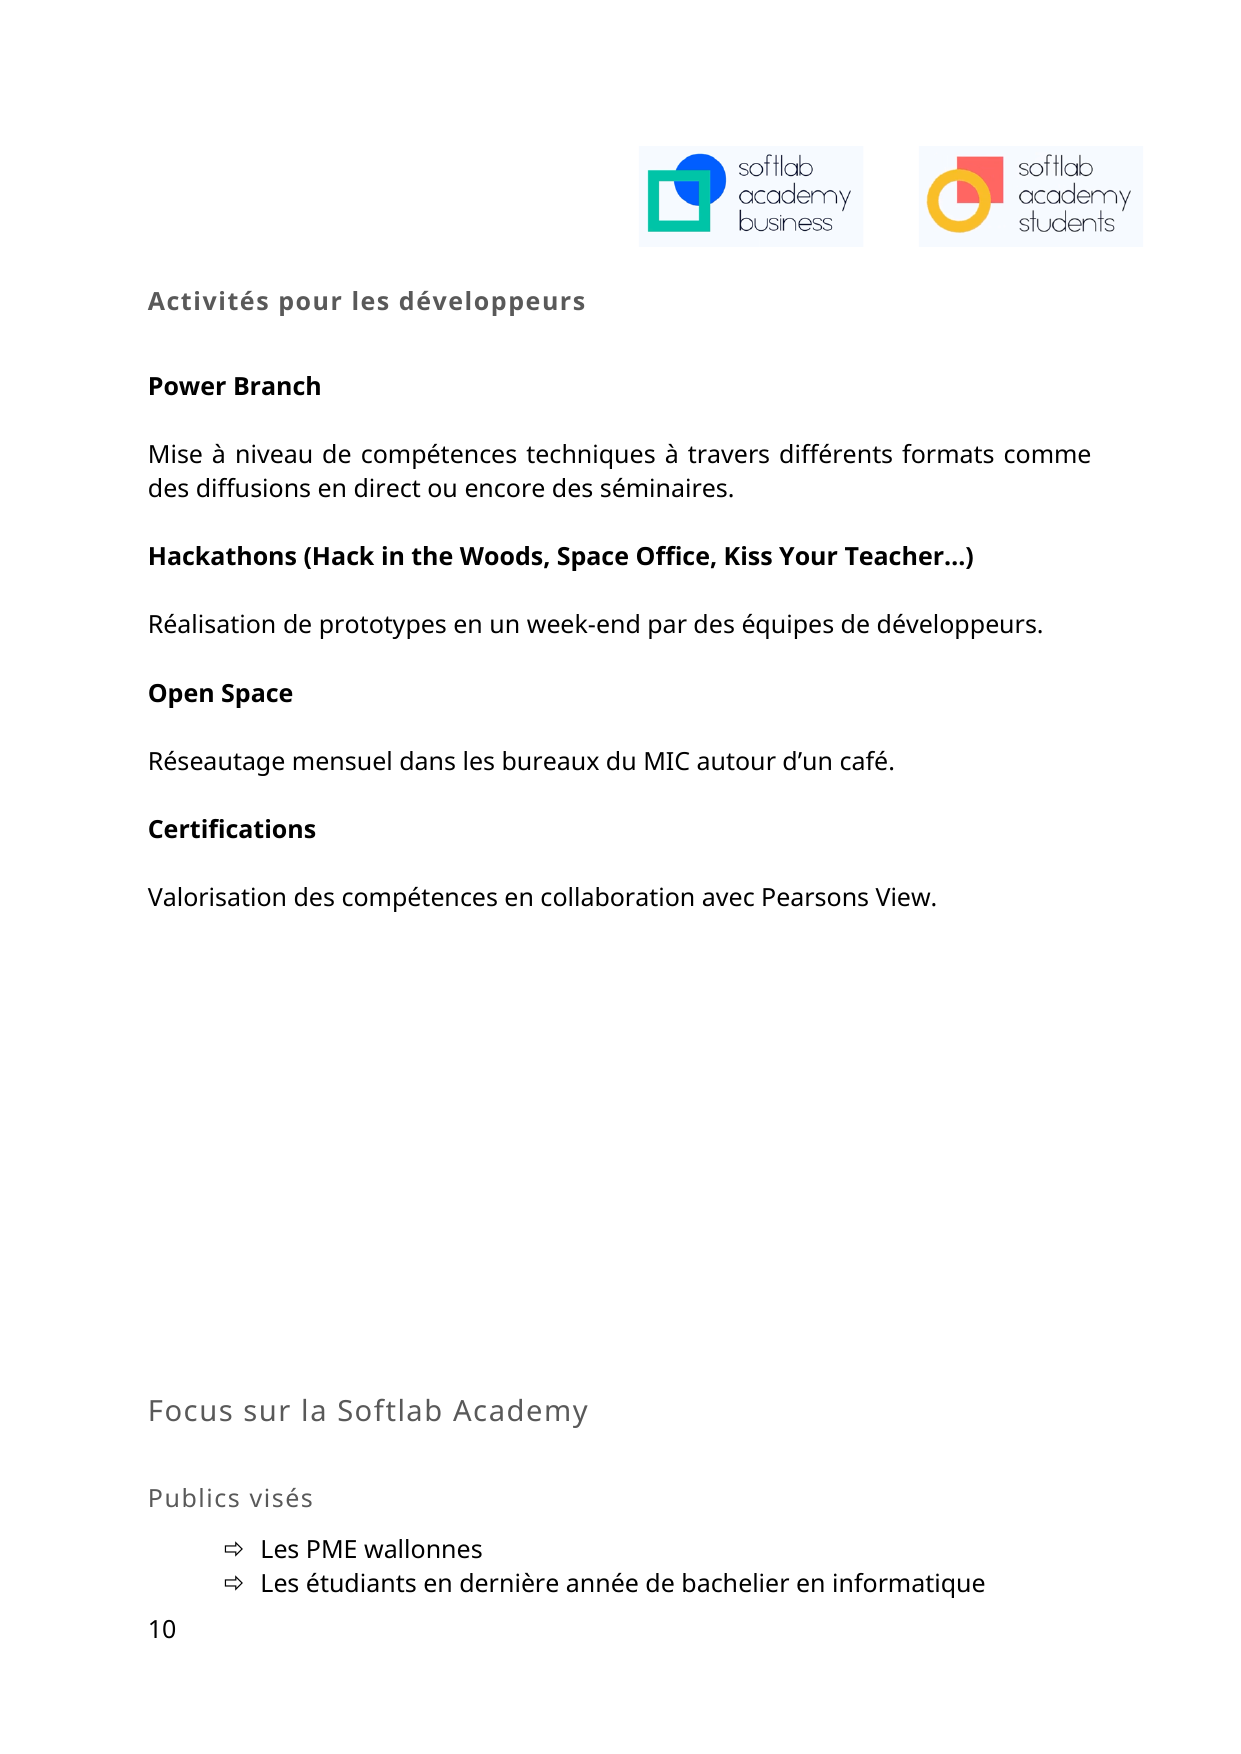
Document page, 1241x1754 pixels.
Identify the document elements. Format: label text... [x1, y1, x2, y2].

text Réalisation de prototypes en un week-end par des équipes de développeurs. [148, 607, 1093, 641]
picture [918, 146, 1144, 247]
subtitle Activités pour les développeurs [148, 284, 1093, 318]
text Hackathons (Hack in the Woods, Space Office, Kiss Your Teacher…) [148, 539, 1093, 573]
text Mise à niveau de compétences techniques à travers différents formats comme des diffusions en direct ou encore des séminaires. [148, 437, 1093, 505]
subtitle Focus sur la Softlab Academy [148, 1391, 1093, 1430]
picture [638, 146, 864, 247]
text Réseautage mensuel dans les bureaux du MIC autour d’un café. [148, 743, 1093, 777]
list Les PME wallonnes [223, 1532, 1093, 1566]
text Power Branch [148, 369, 1093, 403]
subtitle Publics visés [148, 1481, 1093, 1515]
list Les étudiants en dernière année de bachelier en informatique [223, 1566, 1093, 1600]
text Open Space [148, 675, 1093, 709]
text Certifications [148, 811, 1093, 846]
text Valorisation des compétences en collaboration avec Pearsons View. [148, 879, 1093, 914]
